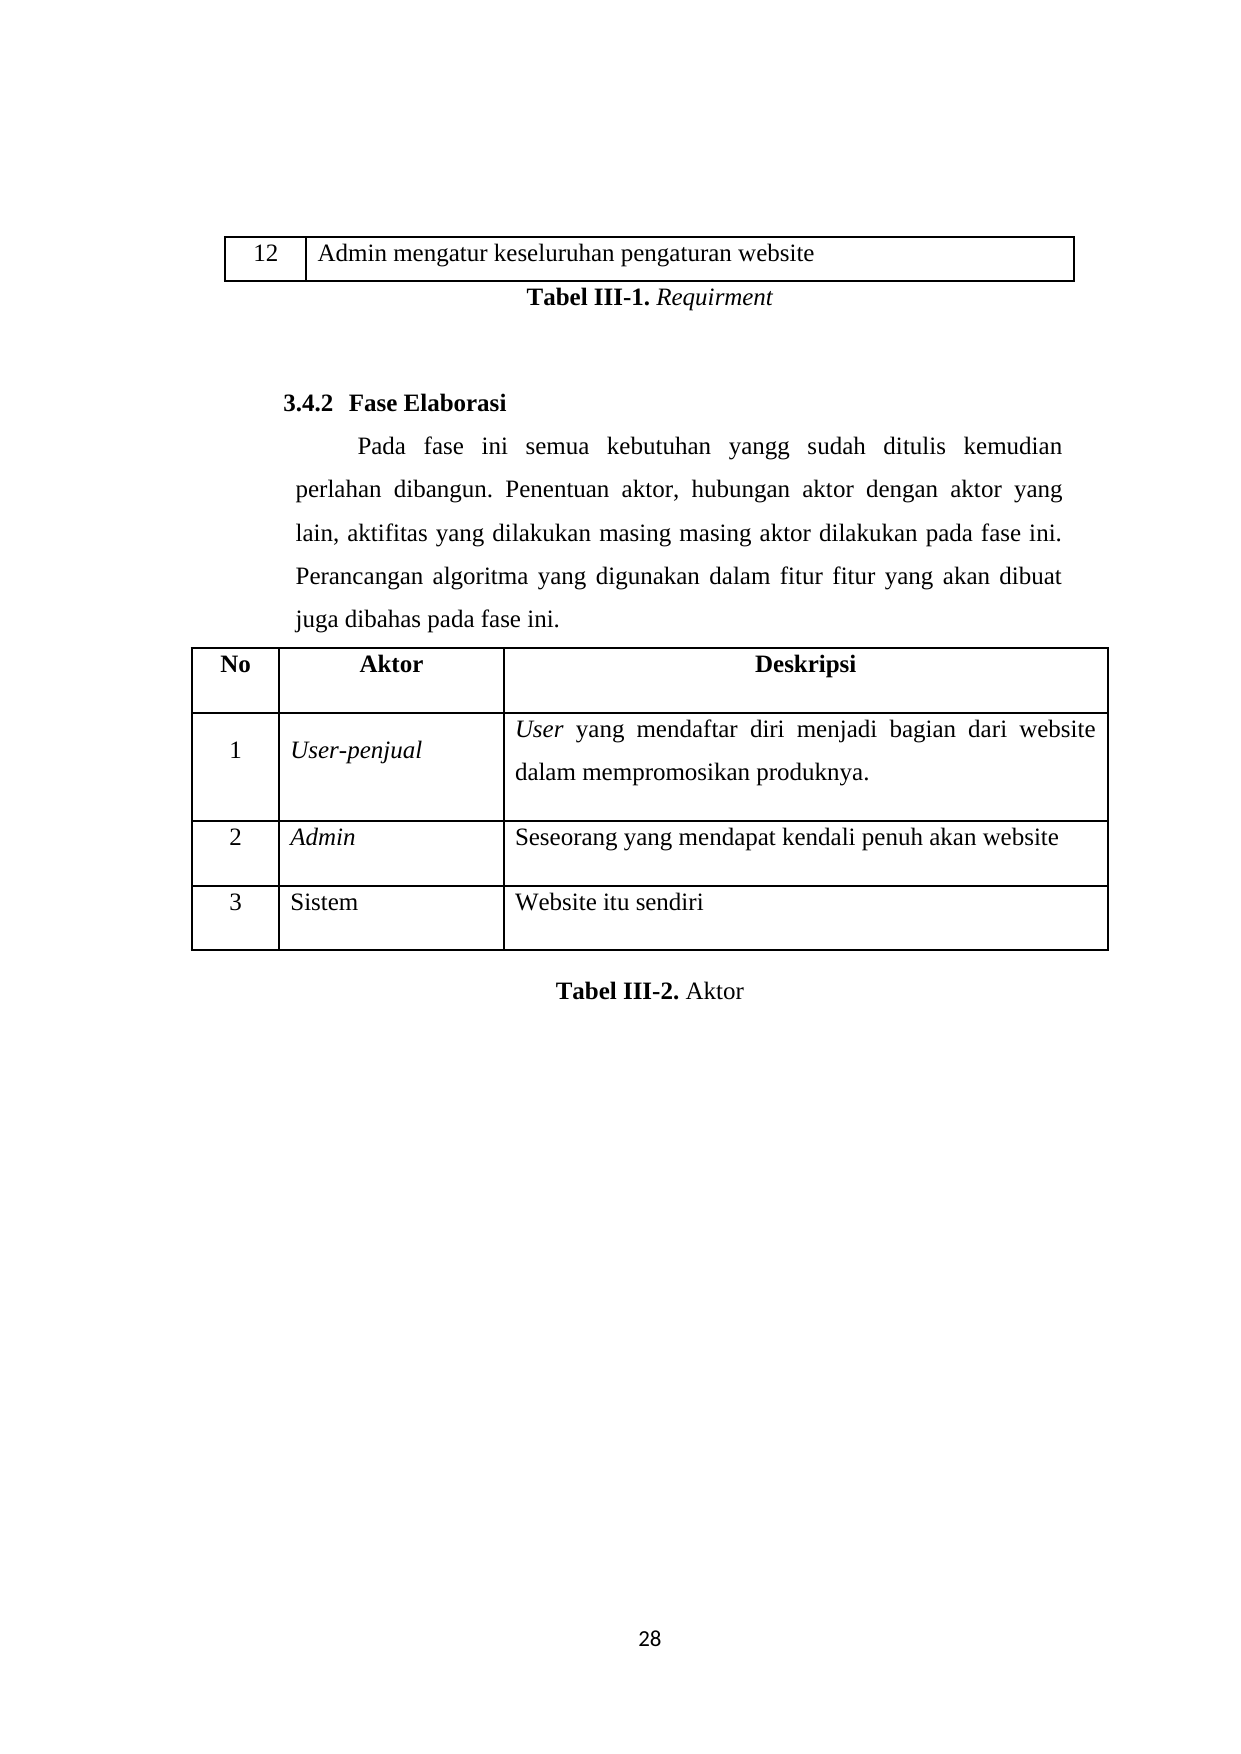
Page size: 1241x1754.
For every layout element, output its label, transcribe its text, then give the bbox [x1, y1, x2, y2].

table_cell Seseorang yang mendapat kendali penuh akan website [505, 822, 1107, 884]
list Fase Elaborasi [311, 388, 1063, 417]
table_cell 3 [193, 887, 278, 949]
table_header No [193, 649, 278, 712]
text Pada fase ini semua kebutuhan yangg sudah ditulis kemudian perlahan dibangun. Penentuan aktor, hubungan aktor dengan aktor yang lain, aktifitas yang dilakukan masing masing aktor dilakukan pada fase ini. Perancangan algoritma yang digunakan dalam fitur fitur yang akan dibuat juga dibahas pada fase ini. [295, 431, 1063, 633]
table_header Aktor [280, 649, 503, 712]
table_cell Admin [280, 822, 503, 884]
table_cell User-penjual [280, 714, 503, 820]
table_cell Sistem [280, 887, 503, 949]
table_cell Website itu sendiri [505, 887, 1107, 949]
table_cell 2 [193, 822, 278, 884]
table_cell 1 [193, 714, 278, 820]
text Tabel III-2. Aktor [236, 976, 1063, 1005]
text Tabel III-1. Requirment [236, 282, 1063, 311]
table_header Deskripsi [505, 649, 1107, 712]
table_cell User yang mendaftar diri menjadi bagian dari website dalam mempromosikan produknya. [505, 714, 1107, 820]
table_cell Admin mengatur keseluruhan pengaturan website [307, 238, 1073, 280]
table_cell 12 [226, 238, 305, 280]
